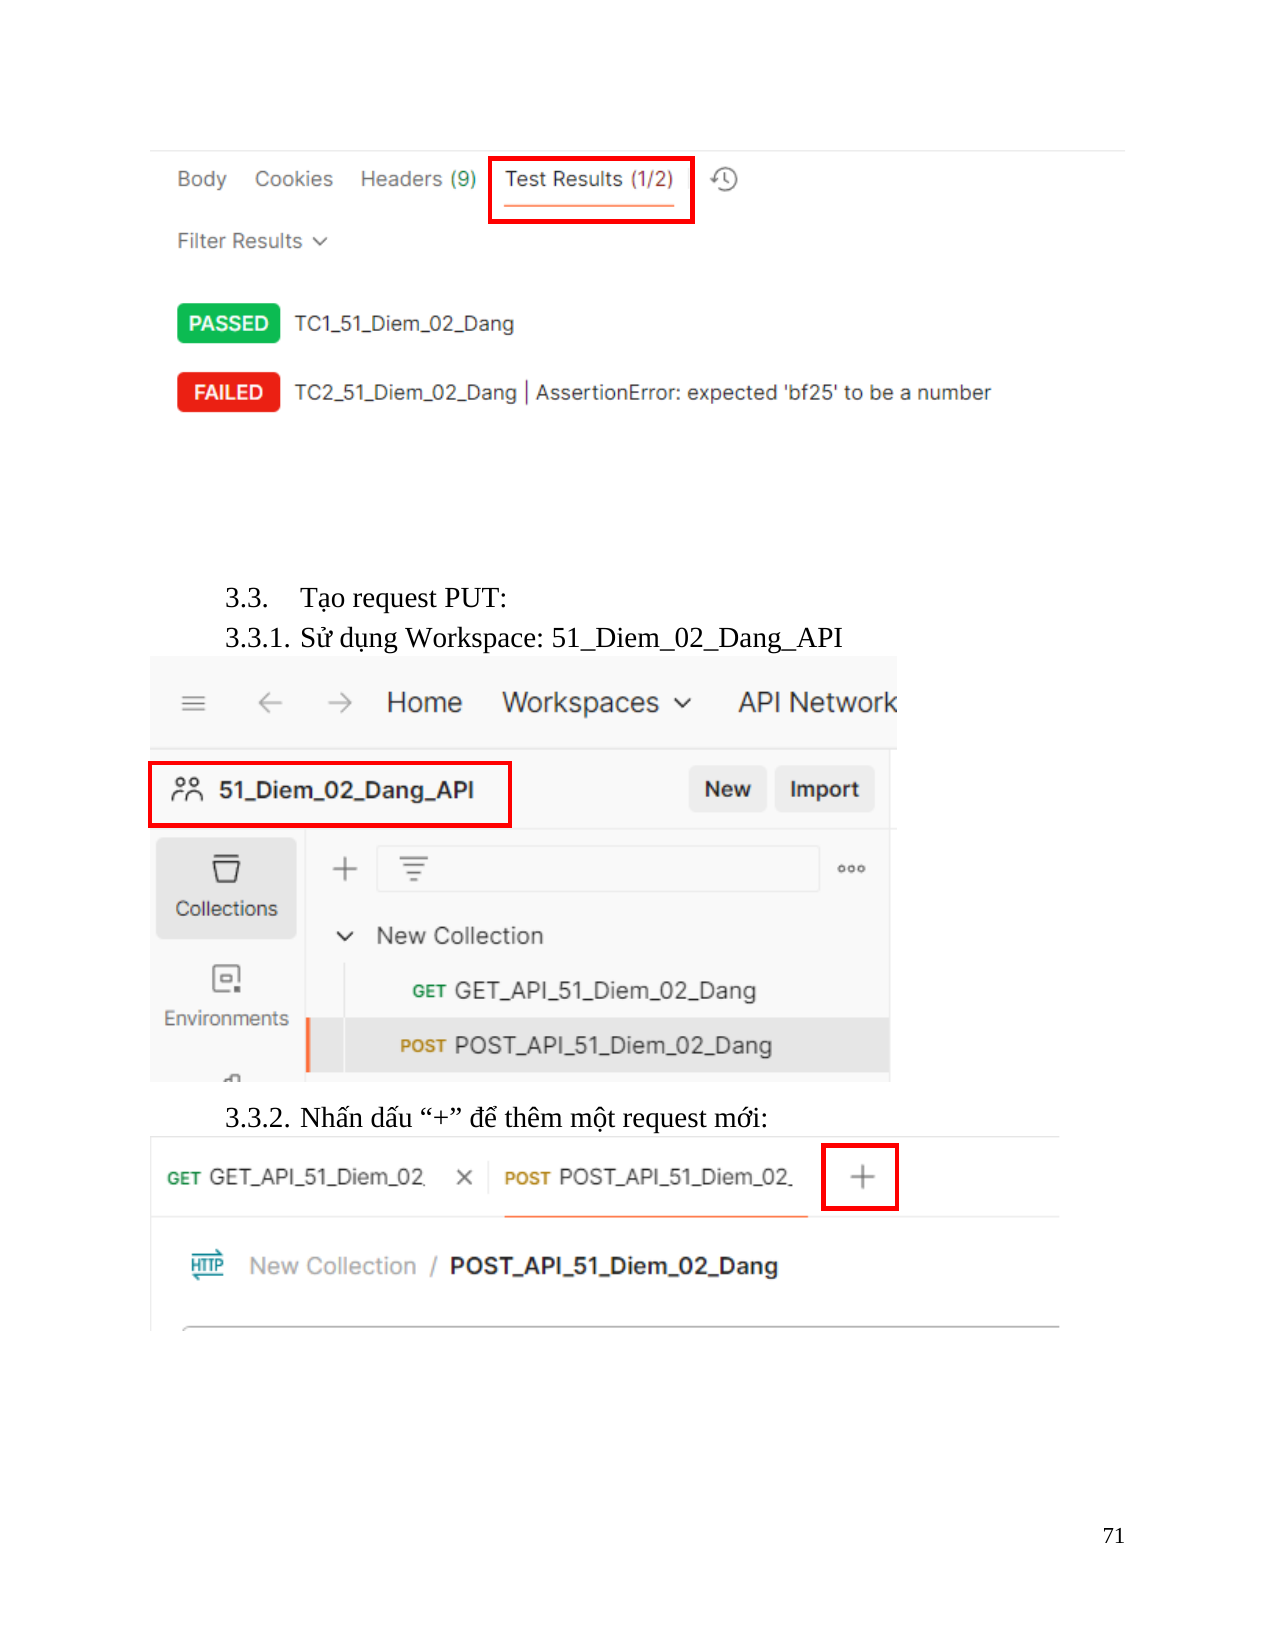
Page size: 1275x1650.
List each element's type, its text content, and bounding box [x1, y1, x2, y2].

picture [152, 765, 508, 823]
subtitle Nhấn dấu “+” để thêm một request mới: [225, 1100, 1125, 1134]
picture [150, 1136, 1060, 1331]
picture [150, 150, 1125, 517]
subtitle Sử dụng Workspace: 51_Diem_02_Dang_API [225, 620, 1125, 654]
picture [150, 656, 897, 1082]
subtitle Tạo request PUT: [225, 580, 1125, 613]
